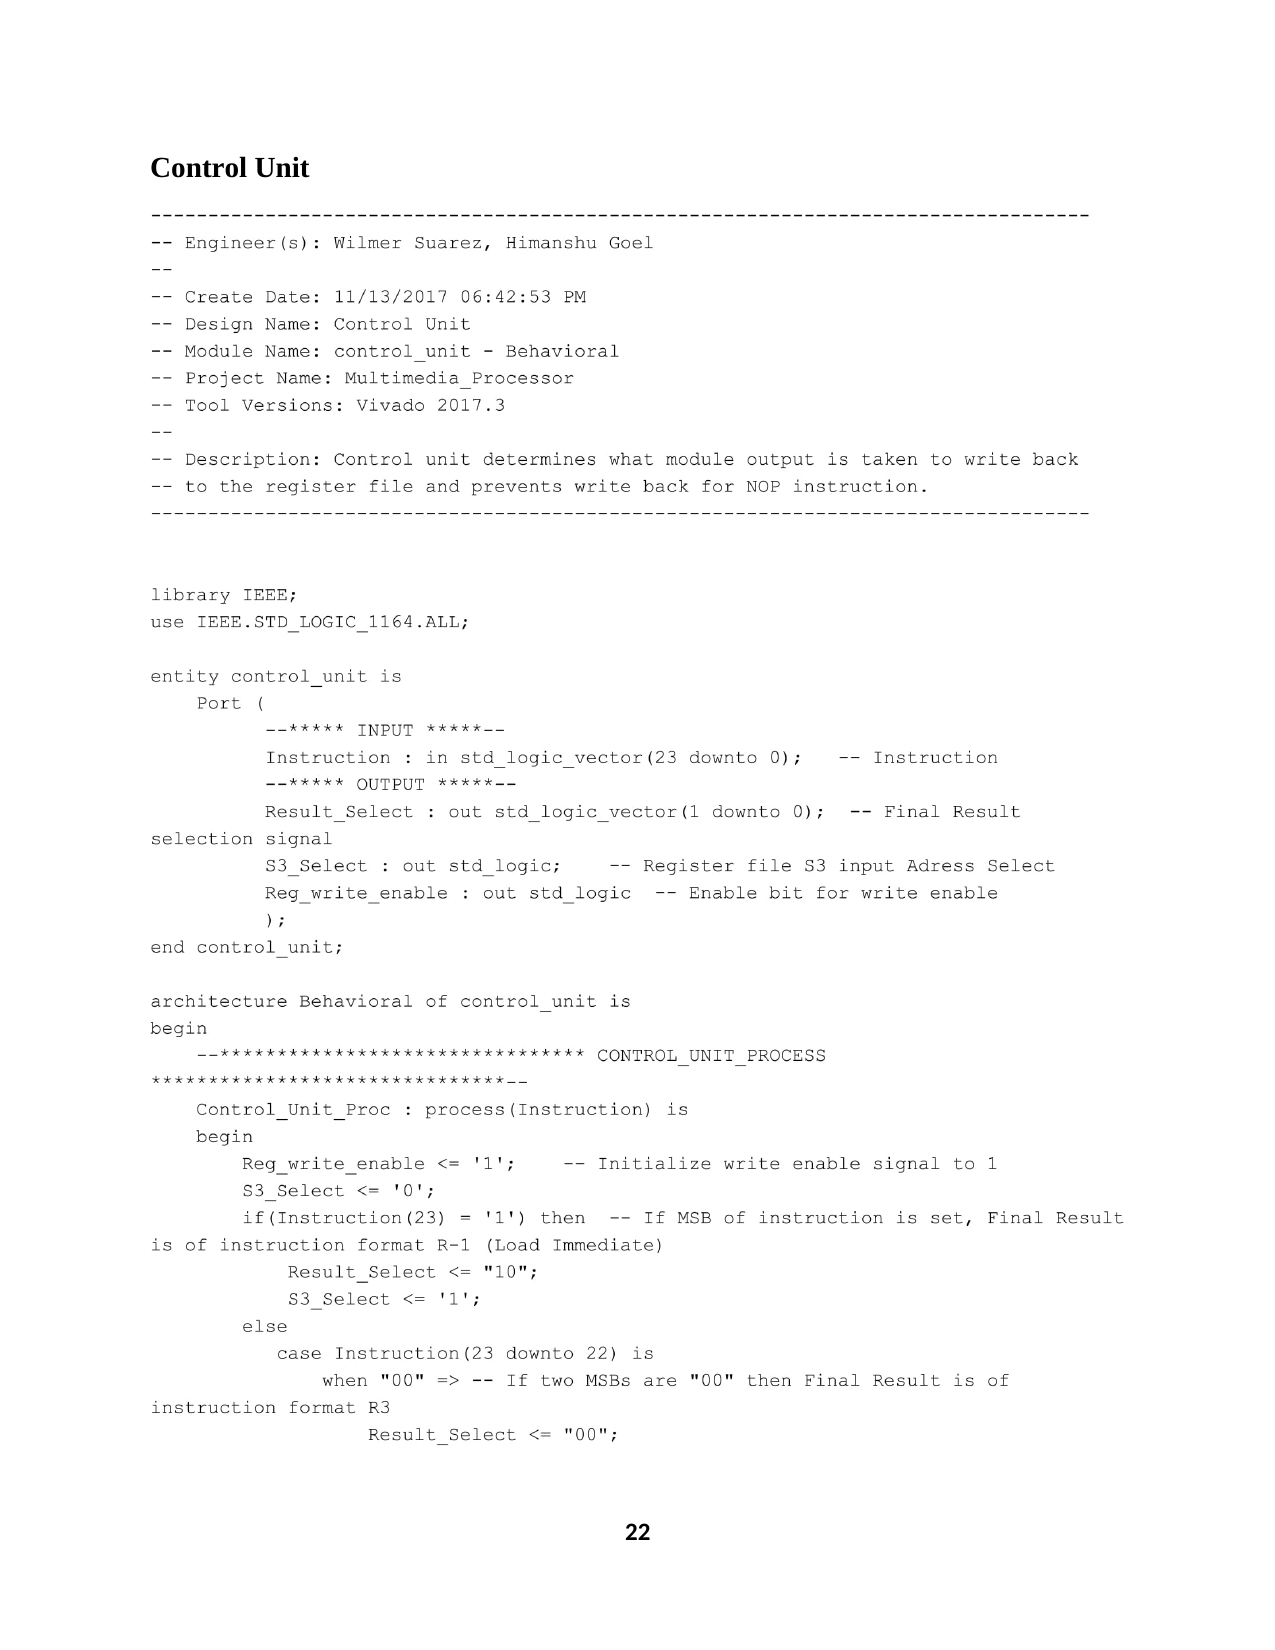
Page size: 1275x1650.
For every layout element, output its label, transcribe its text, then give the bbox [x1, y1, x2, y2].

text Control Unit [150, 150, 1125, 183]
picture [150, 200, 1125, 1462]
